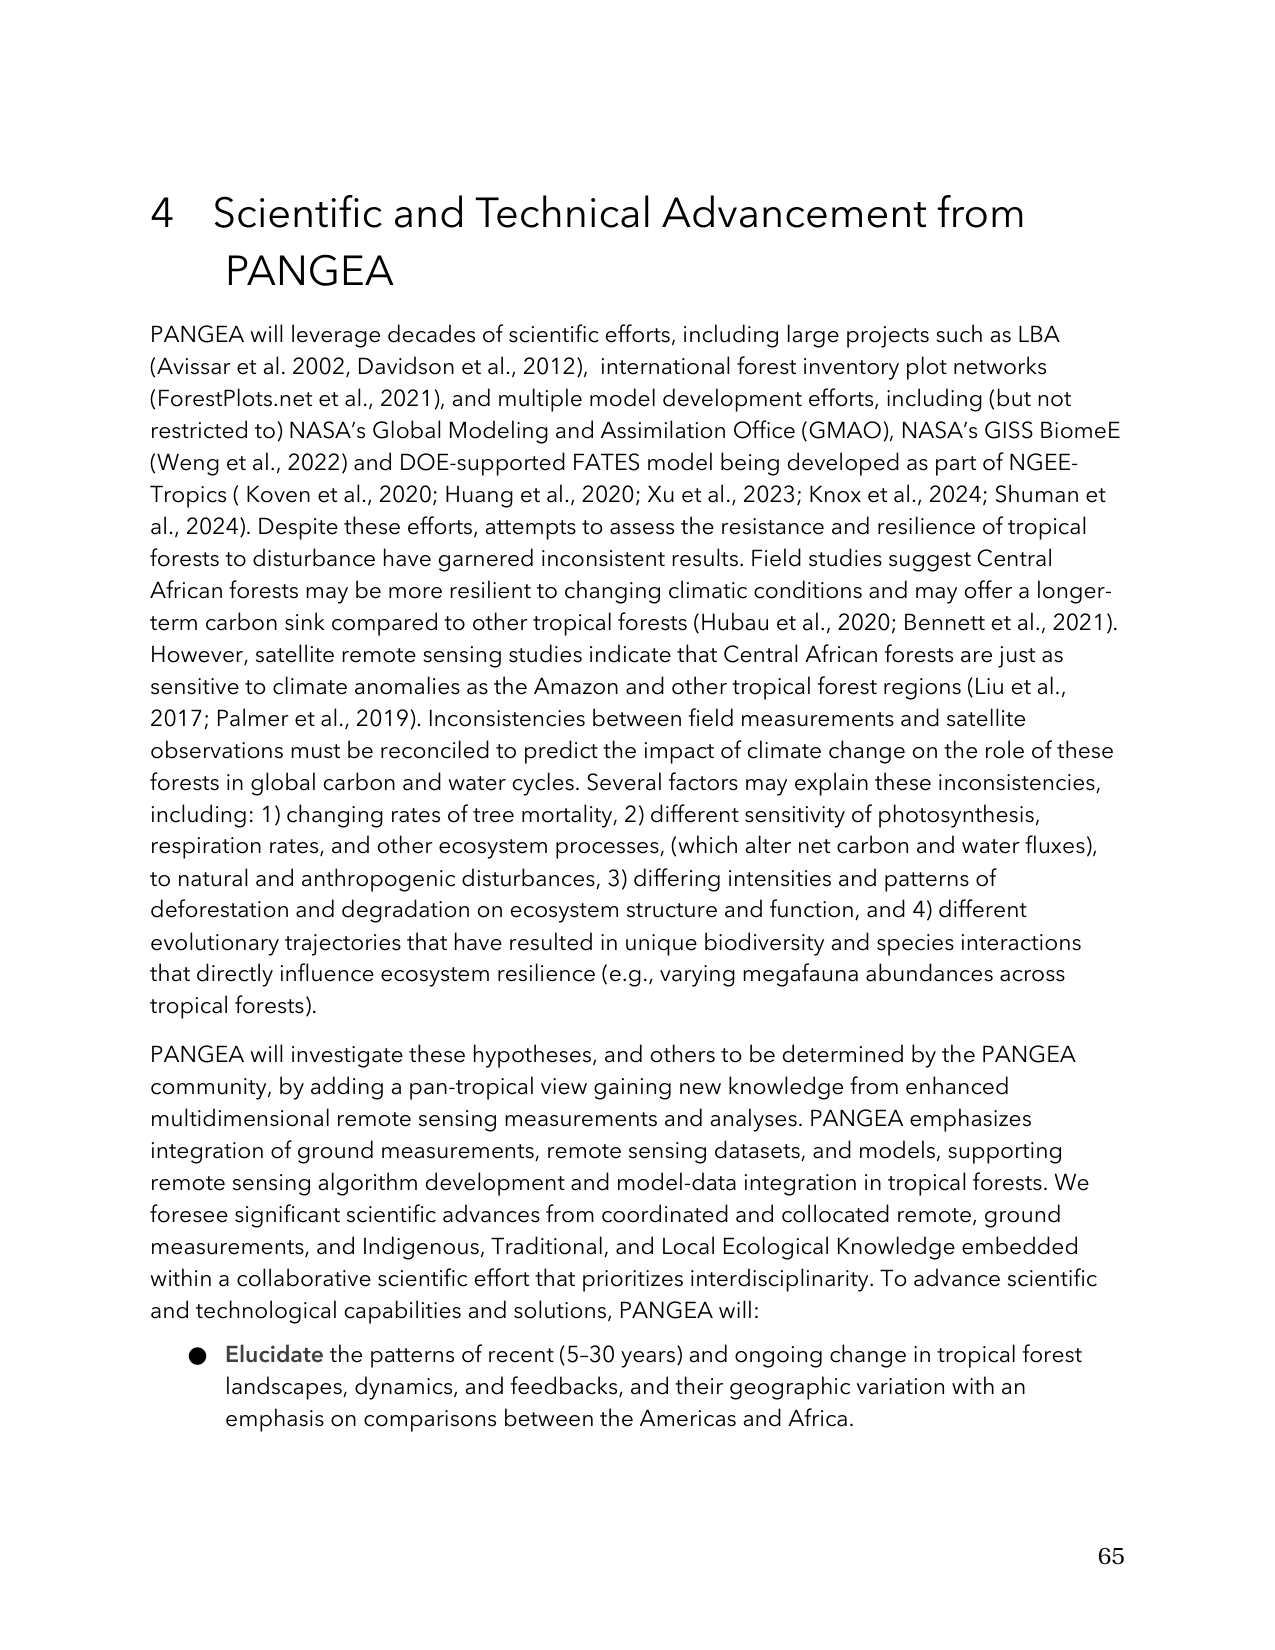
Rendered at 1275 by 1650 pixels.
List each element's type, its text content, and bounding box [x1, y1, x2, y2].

text Elucidate the patterns of recent (5–30 years) and ongoing change in tropical forest landscapes, dynamics, and feedbacks, and their geographic variation with an emphasis on comparisons between the Americas and Africa. [187, 1341, 1125, 1432]
text PANGEA will leverage decades of scientific efforts, including large projects such as LBA (Avissar et al. 2002, Davidson et al., 2012), international forest inventory plot networks (ForestPlots.net et al., 2021), and multiple model development efforts, including (but not restricted to) NASA’s Global Modeling and Assimilation Office (GMAO), NASA’s GISS BiomeE (Weng et al., 2022) and DOE-supported FATES model being developed as part of NGEE-Tropics ( Koven et al., 2020; Huang et al., 2020; Xu et al., 2023; Knox et al., 2024; Shuman et al., 2024). Despite these efforts, attempts to assess the resistance and resilience of tropical forests to disturbance have garnered inconsistent results. Field studies suggest Central African forests may be more resilient to changing climatic conditions and may offer a longer-term carbon sink compared to other tropical forests (Hubau et al., 2020; Bennett et al., 2021). However, satellite remote sensing studies indicate that Central African forests are just as sensitive to climate anomalies as the Amazon and other tropical forest regions (Liu et al., 2017; Palmer et al., 2019). Inconsistencies between field measurements and satellite observations must be reconciled to predict the impact of climate change on the role of these forests in global carbon and water cycles. Several factors may explain these inconsistencies, including: 1) changing rates of tree mortality, 2) different sensitivity of photosynthesis, respiration rates, and other ecosystem processes, (which alter net carbon and water fluxes), to natural and anthropogenic disturbances, 3) differing intensities and patterns of deforestation and degradation on ecosystem structure and function, and 4) different evolutionary trajectories that have resulted in unique biodiversity and species interactions that directly influence ecosystem resilience (e.g., varying megafauna abundances across tropical forests). [150, 320, 1125, 1019]
text PANGEA will investigate these hypotheses, and others to be determined by the PANGEA community, by adding a pan-tropical view gaining new knowledge from enhanced multidimensional remote sensing measurements and analyses. PANGEA emphasizes integration of ground measurements, remote sensing datasets, and models, supporting remote sensing algorithm development and model-data integration in tropical forests. We foresee significant scientific advances from coordinated and collocated remote, ground measurements, and Indigenous, Traditional, and Local Ecological Knowledge embedded within a collaborative scientific effort that prioritizes interdisciplinarity. To advance scientific and technological capabilities and solutions, PANGEA will: [150, 1040, 1125, 1324]
subtitle Scientific and Technical Advancement from PANGEA [150, 187, 1125, 296]
